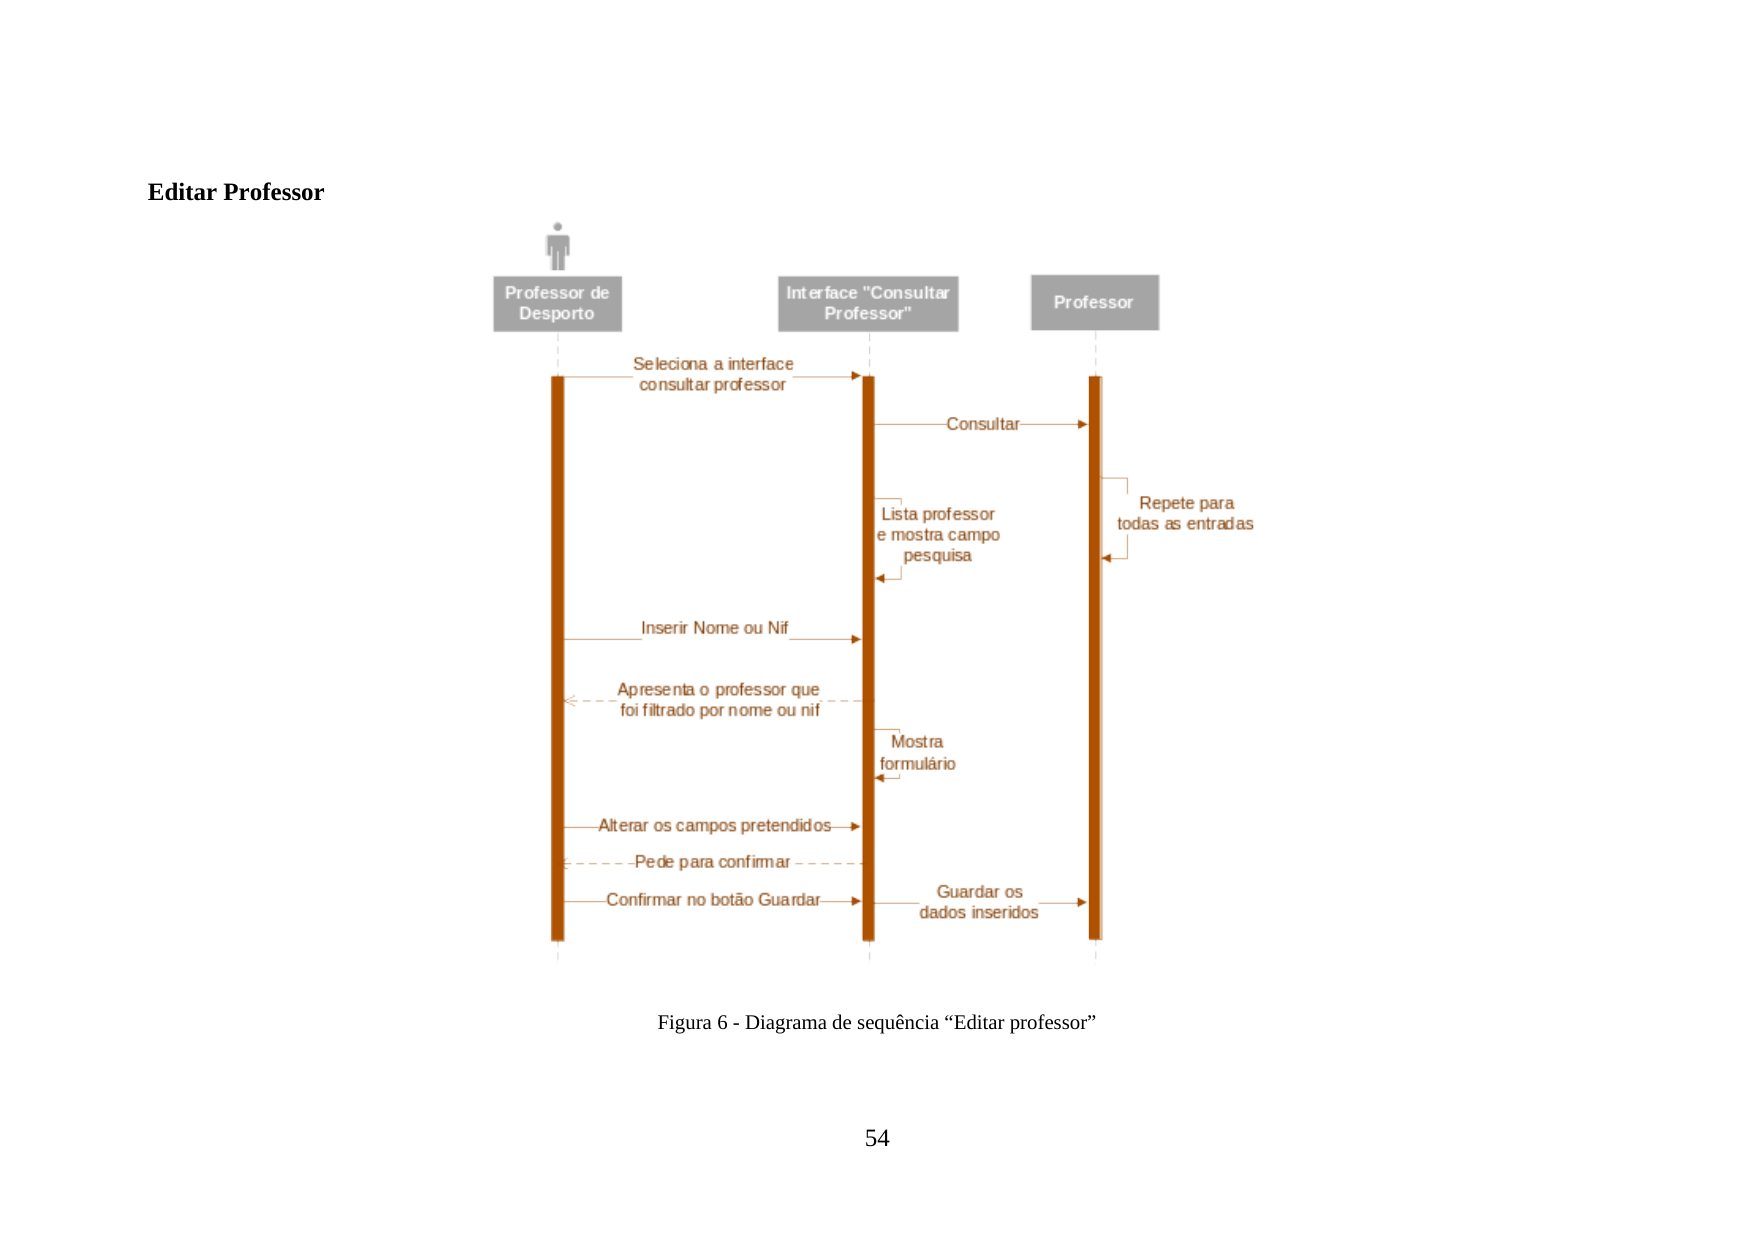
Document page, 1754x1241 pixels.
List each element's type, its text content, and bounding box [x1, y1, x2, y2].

text Figura 6 - Diagrama de sequência “Editar professor” [148, 1010, 1606, 1034]
text Editar Professor [148, 177, 1606, 206]
